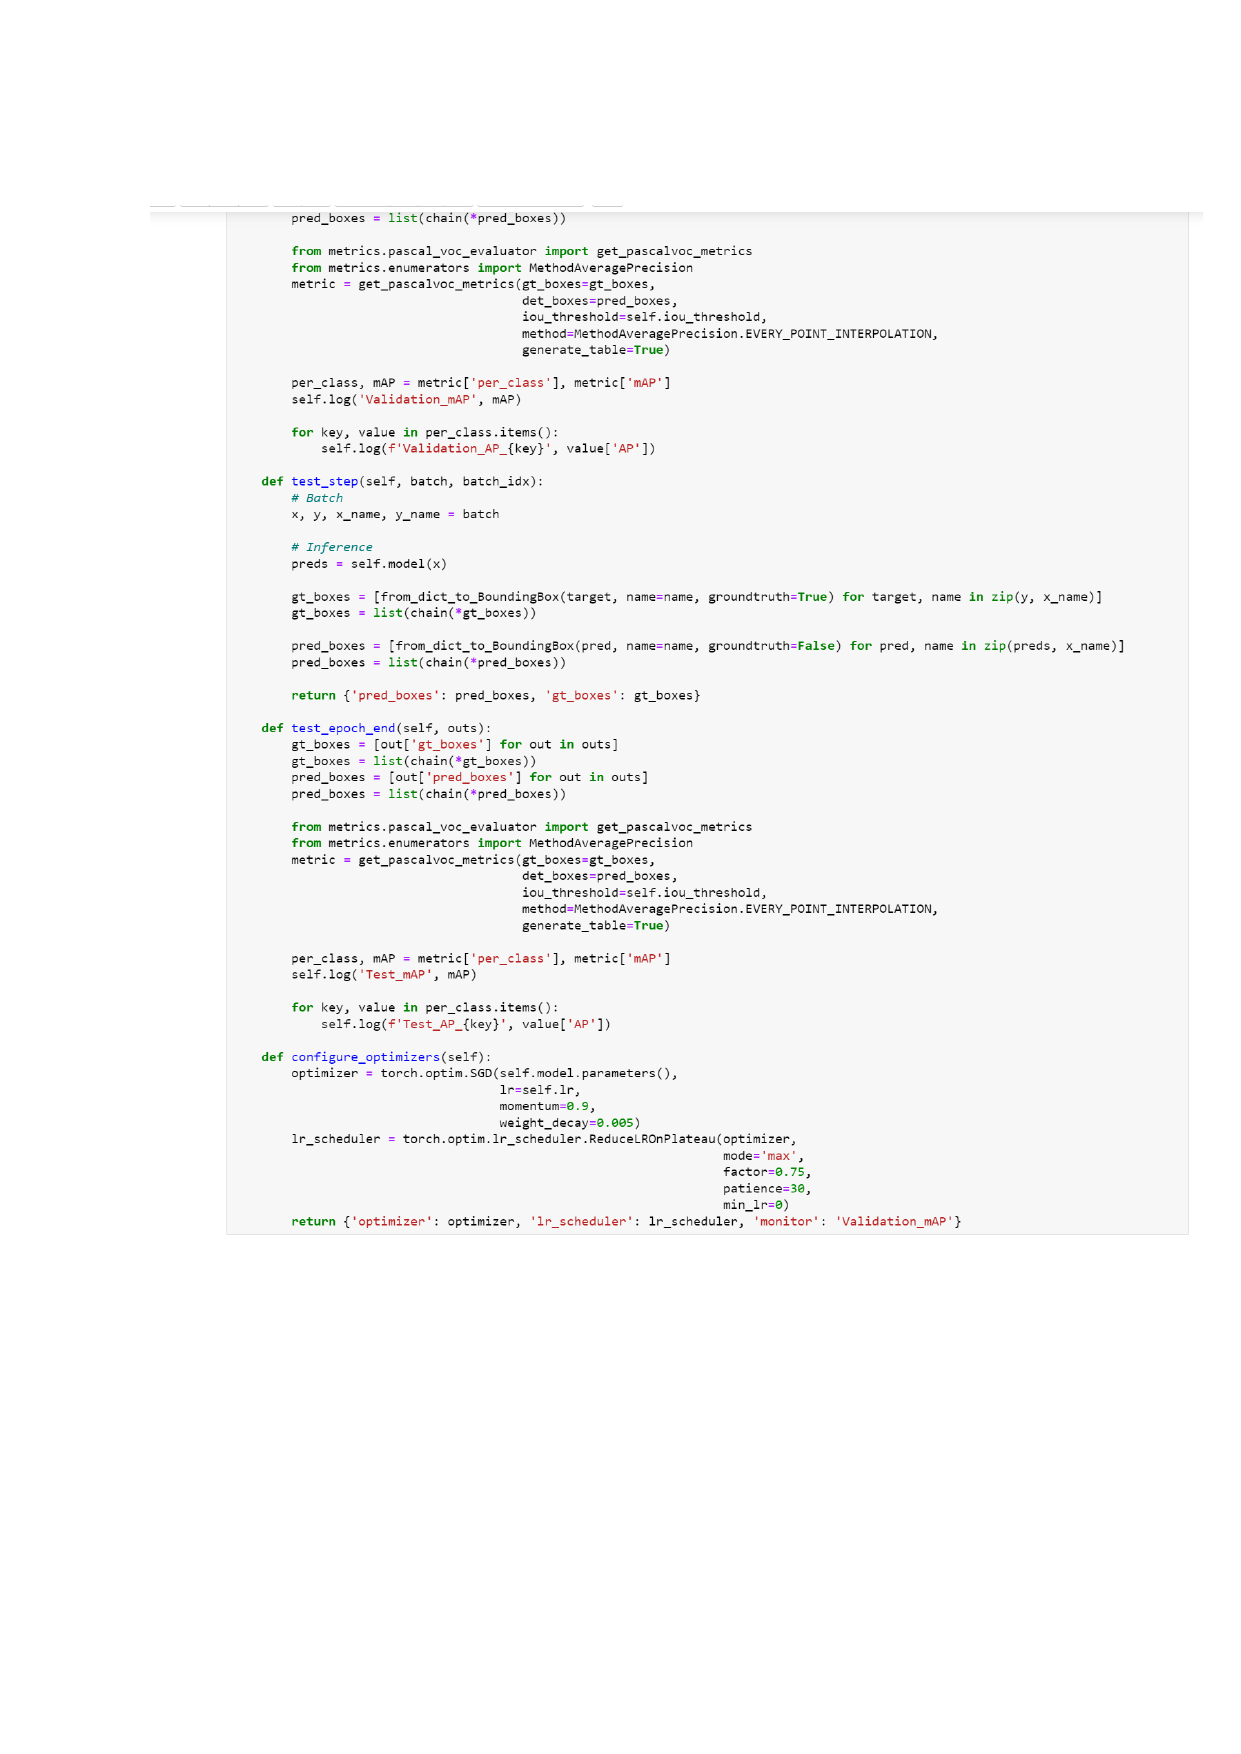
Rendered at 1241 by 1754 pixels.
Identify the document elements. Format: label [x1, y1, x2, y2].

picture [150, 205, 1204, 1259]
